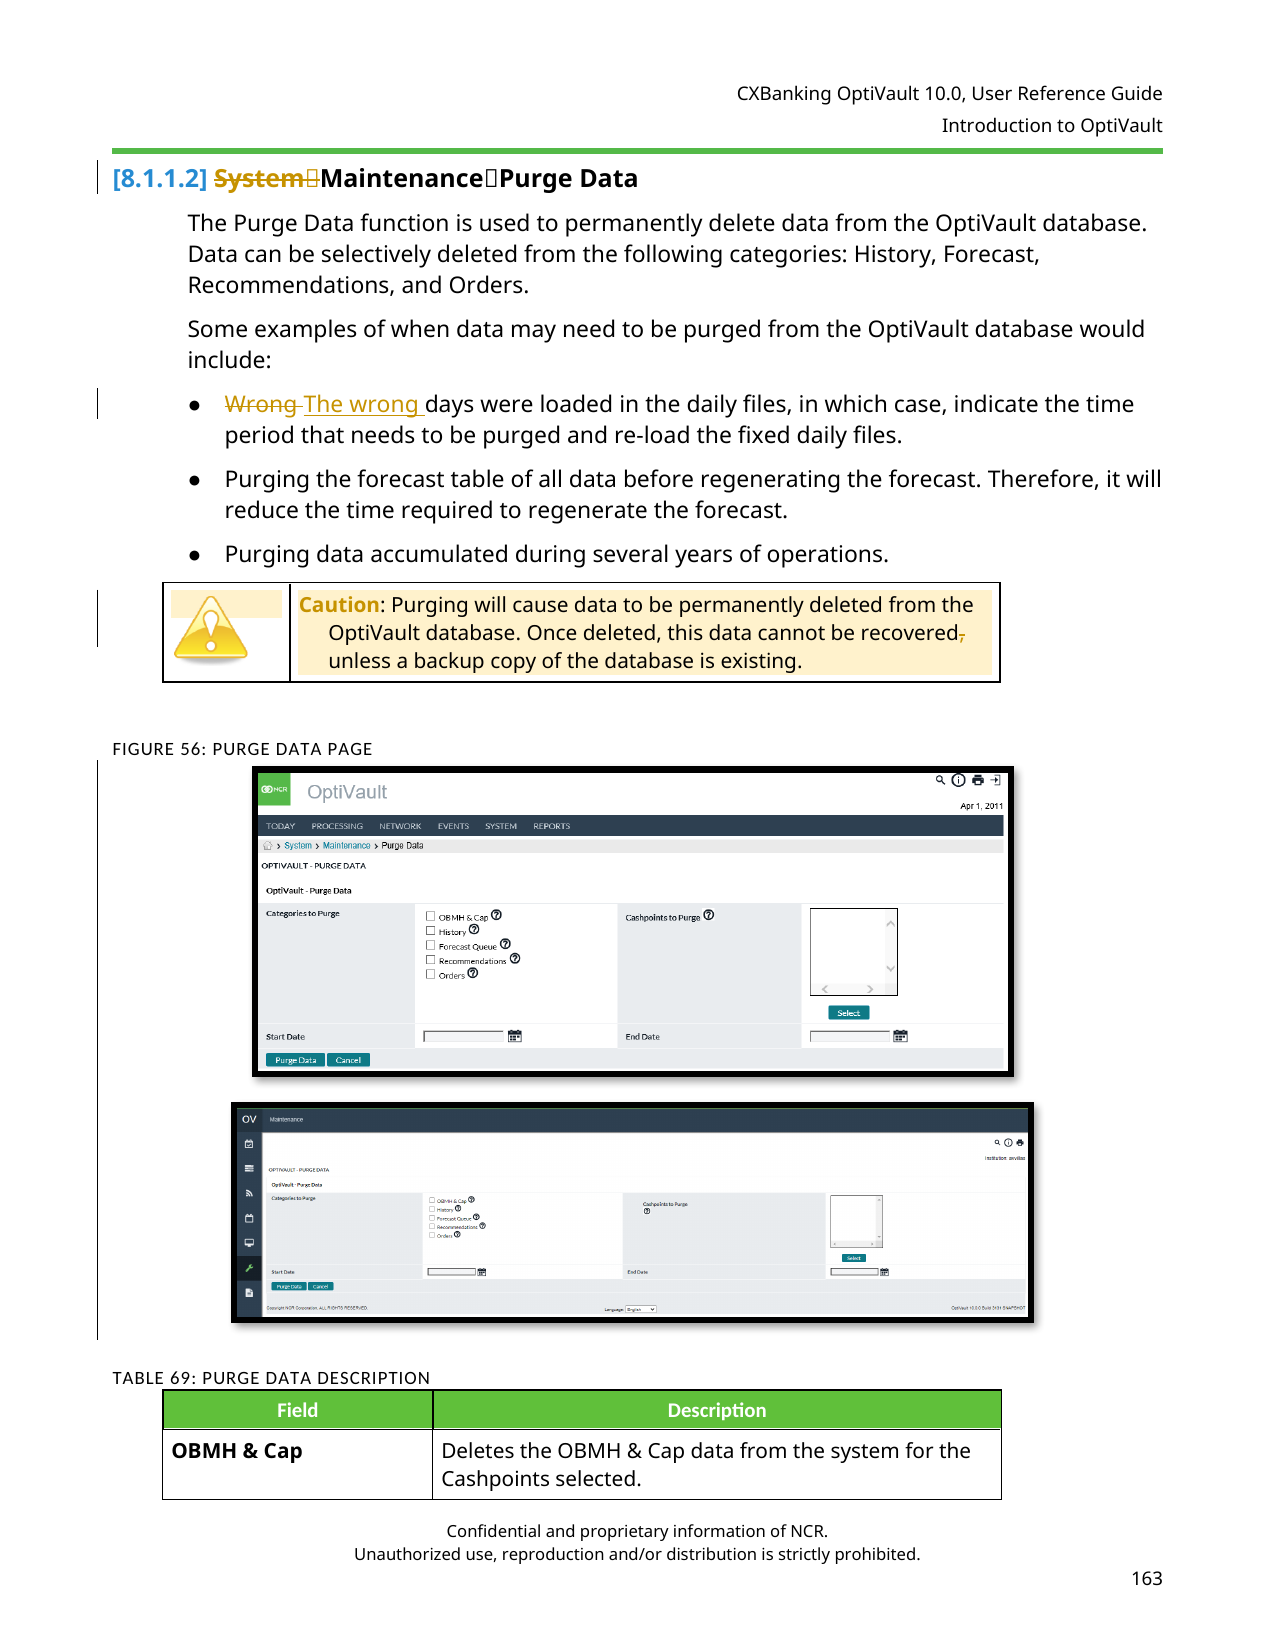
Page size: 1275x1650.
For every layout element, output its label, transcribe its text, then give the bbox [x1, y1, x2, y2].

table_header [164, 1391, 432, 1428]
text The Purge Data function is used to permanently delete data from the OptiVault database. Data can be selectively deleted from the following categories: History, Forecast, Recommendations, and Orders. [187, 207, 1163, 301]
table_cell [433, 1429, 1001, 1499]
picture [171, 587, 250, 666]
list Purging the forecast table of all data before regenerating the forecast. Therefore, it will reduce the time required to regenerate the forecast. [187, 463, 1163, 526]
subtitle MaintenancePurge Data [112, 160, 1163, 194]
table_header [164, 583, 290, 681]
list Purging data accumulated during several years of operations. [187, 538, 1163, 569]
text Some examples of when data may need to be purged from the OptiVault database would include: [187, 313, 1163, 376]
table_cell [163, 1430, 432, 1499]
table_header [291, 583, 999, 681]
list days were loaded in the daily files, in which case, indicate the time period that needs to be purged and re-load the fixed daily files. [187, 388, 1163, 451]
picture [237, 1108, 1028, 1317]
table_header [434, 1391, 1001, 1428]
picture [258, 773, 1008, 1071]
